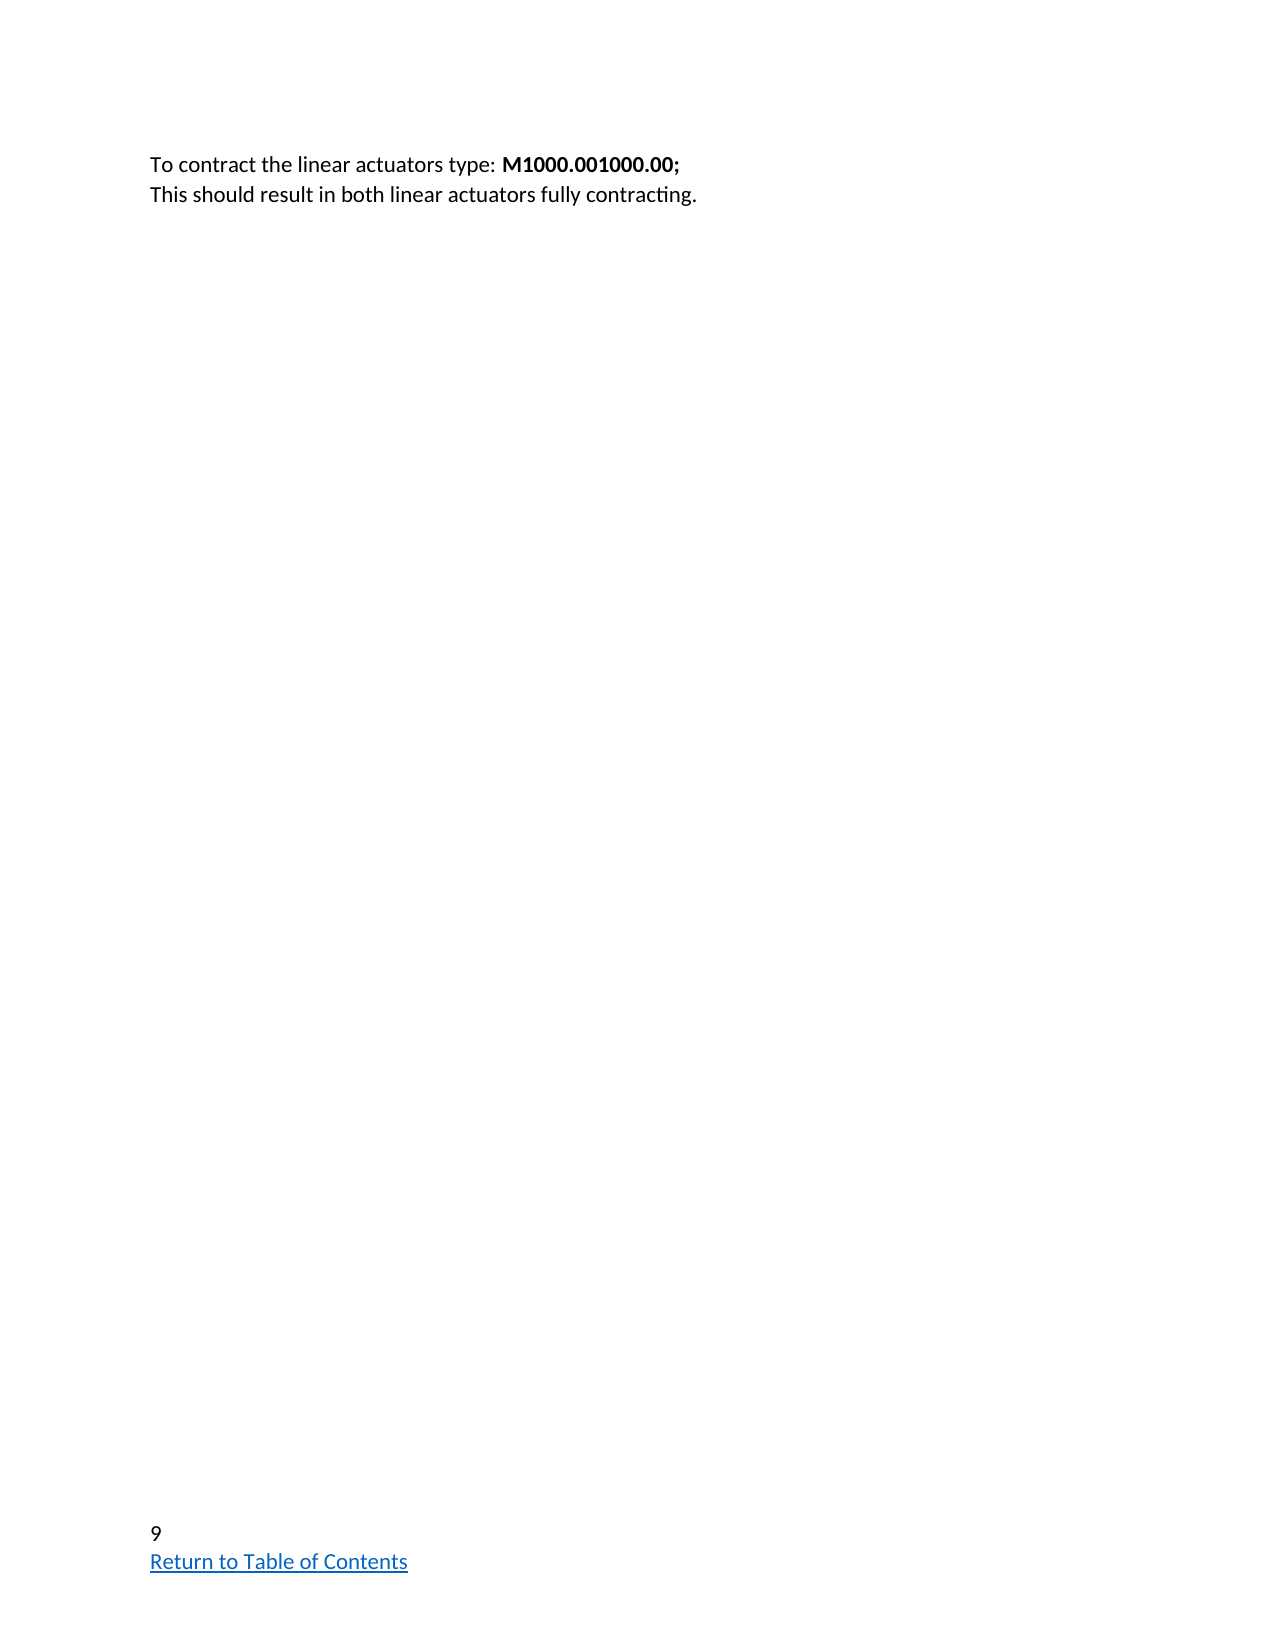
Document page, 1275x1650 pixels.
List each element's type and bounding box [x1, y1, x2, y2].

text [150, 150, 1125, 208]
